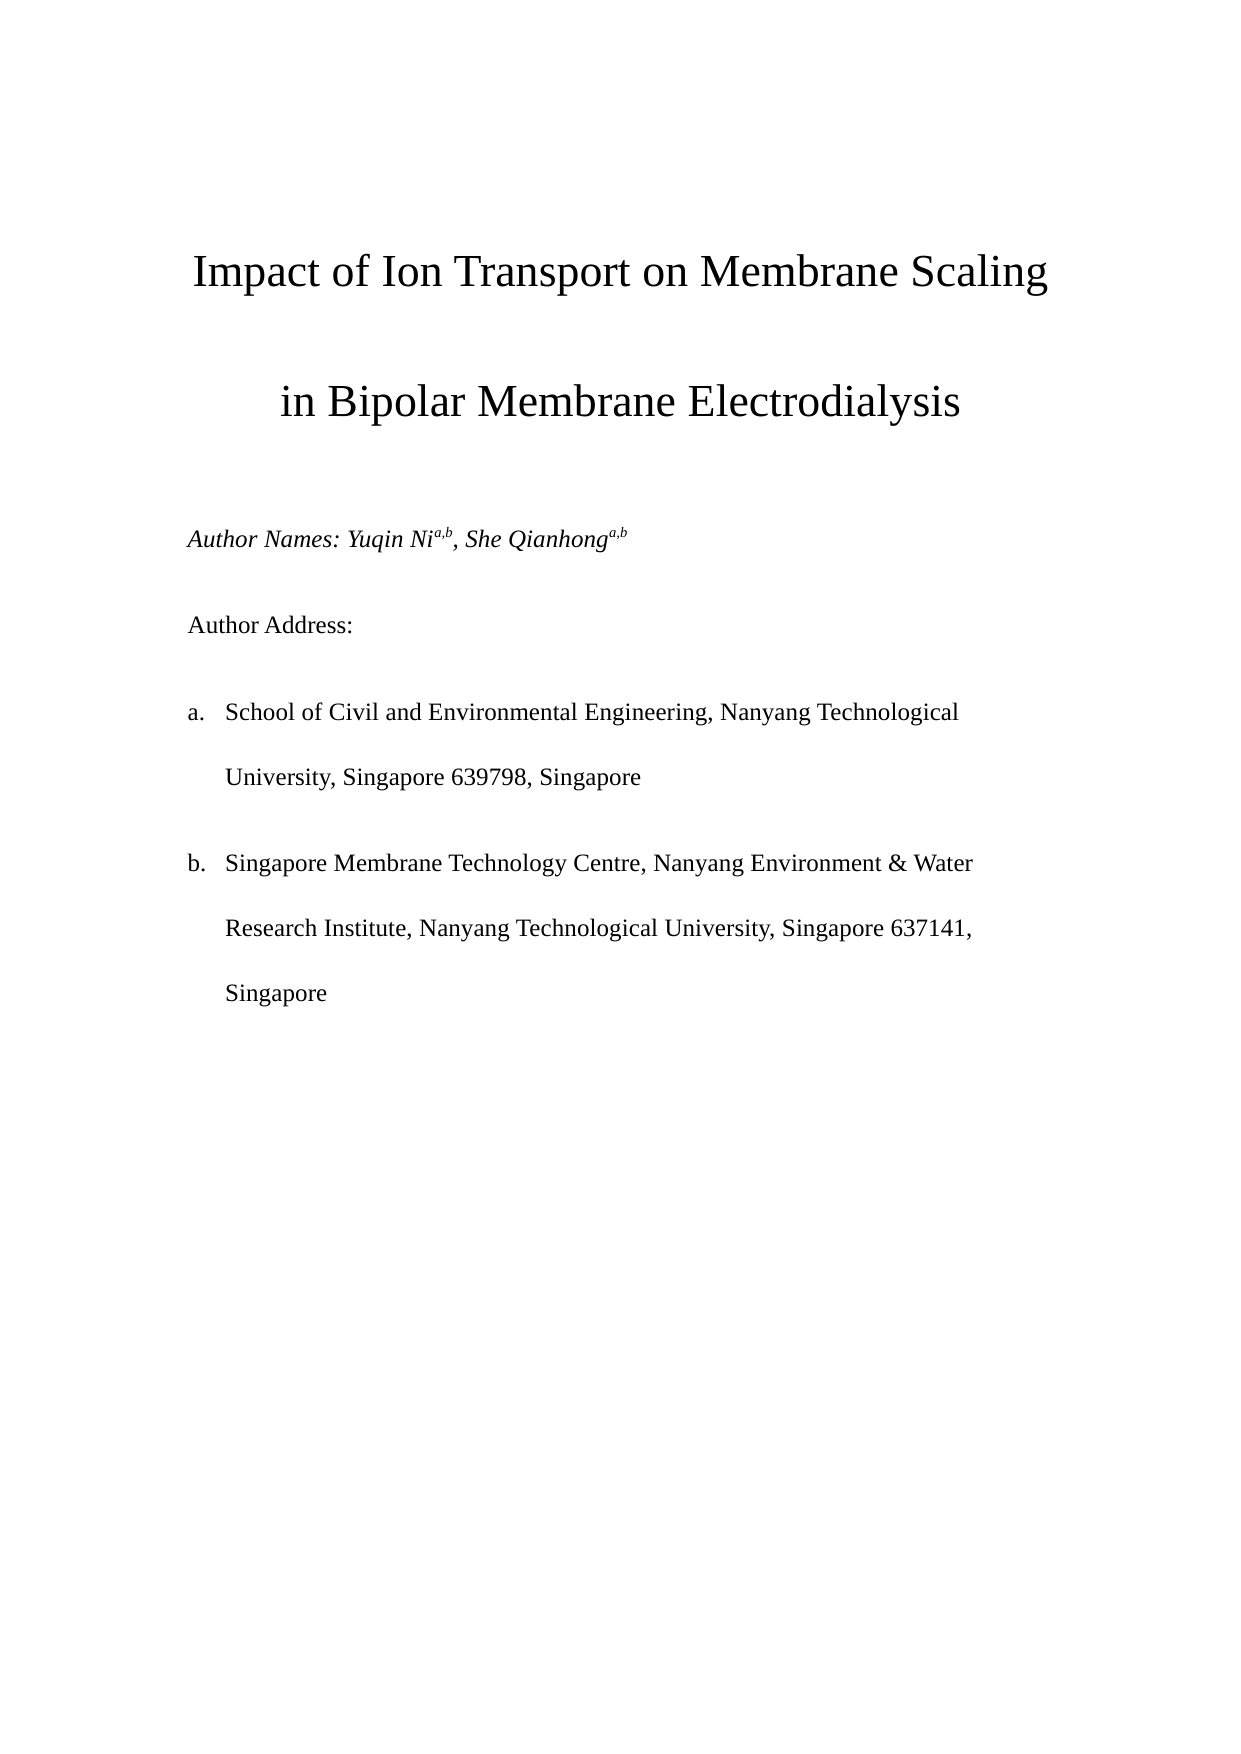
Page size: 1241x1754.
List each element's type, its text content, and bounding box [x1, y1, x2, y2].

text Impact of Ion Transport on Membrane Scaling in Bipolar Membrane Electrodialysis [187, 237, 1054, 432]
text Author Names: Yuqin Nia,b, She Qianhonga,b [187, 522, 1053, 555]
text Author Address: [187, 608, 1053, 641]
list School of Civil and Environmental Engineering, Nanyang Technological University, Singapore 639798, Singapore [187, 695, 1053, 792]
list Singapore Membrane Technology Centre, Nanyang Environment & Water Research Institute, Nanyang Technological University, Singapore 637141, Singapore [187, 846, 1053, 1008]
